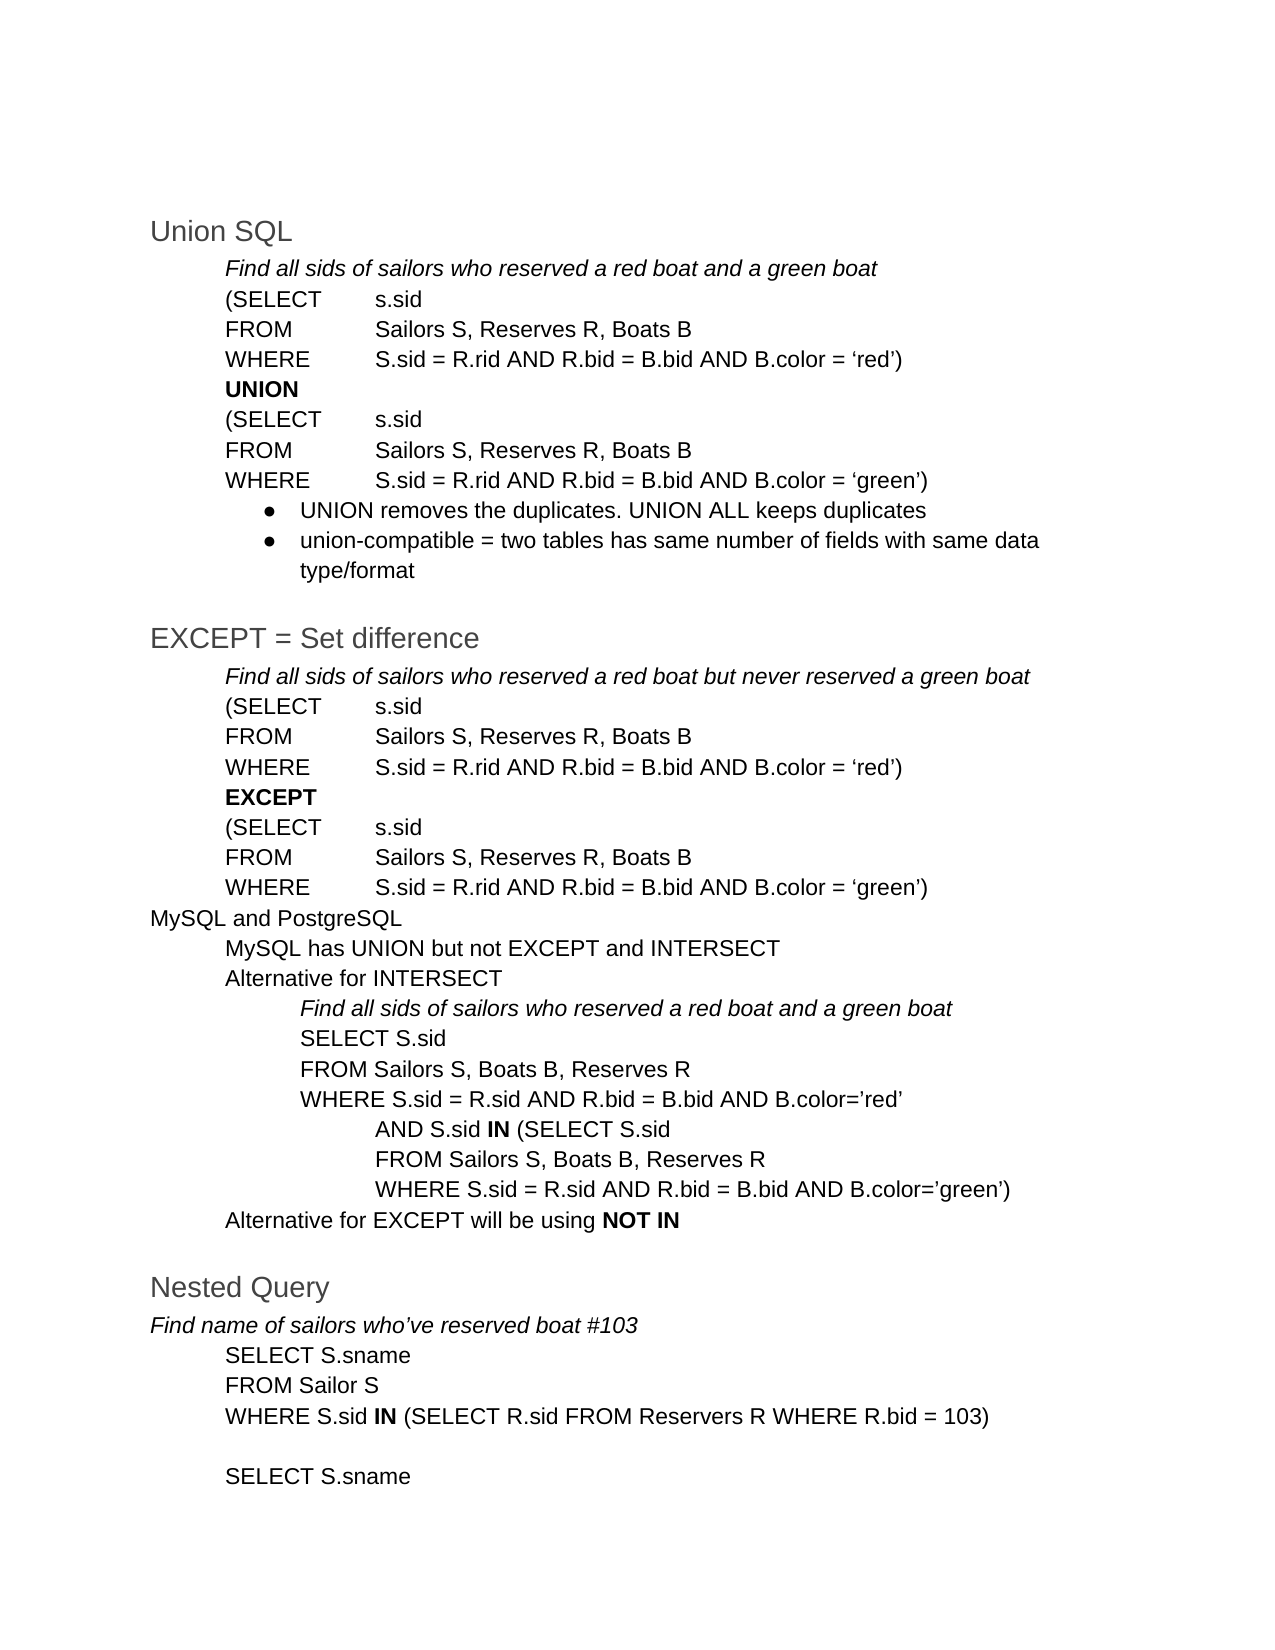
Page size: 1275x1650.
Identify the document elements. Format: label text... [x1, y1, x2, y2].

text WHERE S.sid = R.rid AND R.bid = B.bid AND B.color = ‘red’) [225, 753, 1125, 780]
text Find all sids of sailors who reserved a red boat and a green boat [225, 255, 1125, 282]
text FROM Sailors S, Boats B, Reserves R [300, 1056, 1125, 1082]
text Find name of sailors who’ve reserved boat #103 [150, 1312, 1125, 1338]
text FROM Sailors S, Boats B, Reserves R [375, 1146, 1125, 1173]
subtitle Union SQL [150, 213, 1125, 247]
text AND S.sid IN (SELECT S.sid [375, 1116, 1125, 1142]
text WHERE S.sid = R.rid AND R.bid = B.bid AND B.color = ‘green’) [225, 874, 1125, 901]
text (SELECT s.sid [225, 693, 1125, 719]
list union-compatible = two tables has same number of fields with same data type/format [262, 527, 1125, 584]
text FROM Sailors S, Reserves R, Boats B [225, 723, 1125, 750]
text SELECT S.sname [225, 1463, 1125, 1489]
text (SELECT s.sid [225, 286, 1125, 312]
text SELECT S.sid [300, 1025, 1125, 1052]
text MySQL has UNION but not EXCEPT and INTERSECT [225, 935, 1125, 961]
text UNION [225, 376, 1125, 403]
text WHERE S.sid = R.rid AND R.bid = B.bid AND B.color = ‘red’) [225, 346, 1125, 372]
text FROM Sailors S, Reserves R, Boats B [225, 437, 1125, 463]
text WHERE S.sid = R.sid AND R.bid = B.bid AND B.color=’red’ [300, 1086, 1125, 1112]
text EXCEPT [225, 784, 1125, 810]
text FROM Sailors S, Reserves R, Boats B [225, 316, 1125, 342]
text SELECT S.sname [225, 1342, 1125, 1369]
text WHERE S.sid IN (SELECT R.sid FROM Reservers R WHERE R.bid = 103) [225, 1403, 1125, 1429]
text FROM Sailor S [225, 1372, 1125, 1399]
text FROM Sailors S, Reserves R, Boats B [225, 844, 1125, 871]
text (SELECT s.sid [225, 814, 1125, 840]
text MySQL and PostgreSQL [150, 904, 1125, 931]
list UNION removes the duplicates. UNION ALL keeps duplicates [262, 497, 1125, 523]
subtitle EXCEPT = Set difference [150, 621, 1125, 654]
subtitle Nested Query [150, 1270, 1125, 1304]
text Alternative for EXCEPT will be using NOT IN [225, 1207, 1125, 1233]
text WHERE S.sid = R.rid AND R.bid = B.bid AND B.color = ‘green’) [225, 467, 1125, 493]
text Alternative for INTERSECT [225, 965, 1125, 991]
text WHERE S.sid = R.sid AND R.bid = B.bid AND B.color=’green’) [375, 1176, 1125, 1203]
text (SELECT s.sid [225, 406, 1125, 433]
text Find all sids of sailors who reserved a red boat and a green boat [300, 995, 1125, 1022]
text Find all sids of sailors who reserved a red boat but never reserved a green boat [225, 663, 1125, 689]
